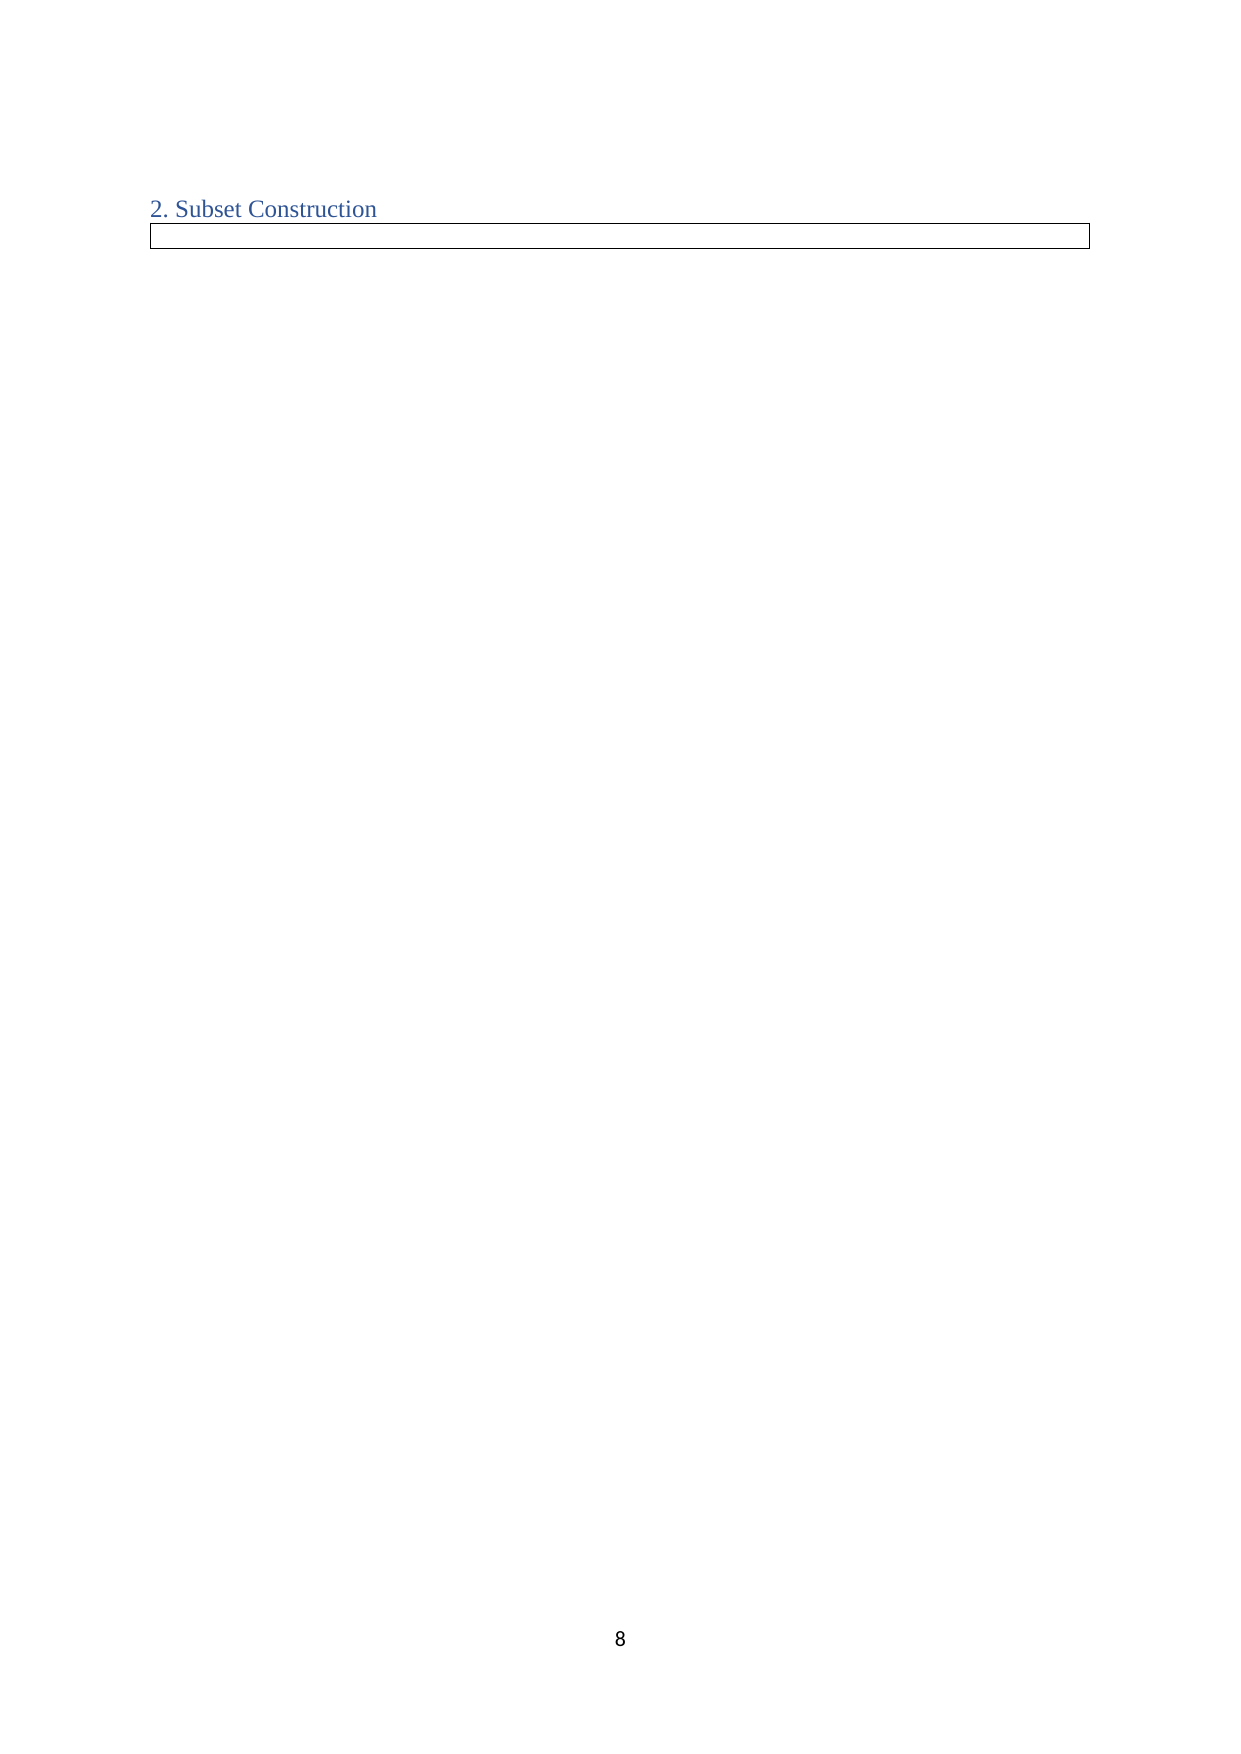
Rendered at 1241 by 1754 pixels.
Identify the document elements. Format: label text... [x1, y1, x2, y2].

subtitle 2. Subset Construction [150, 194, 1090, 223]
table_header [151, 224, 1089, 248]
